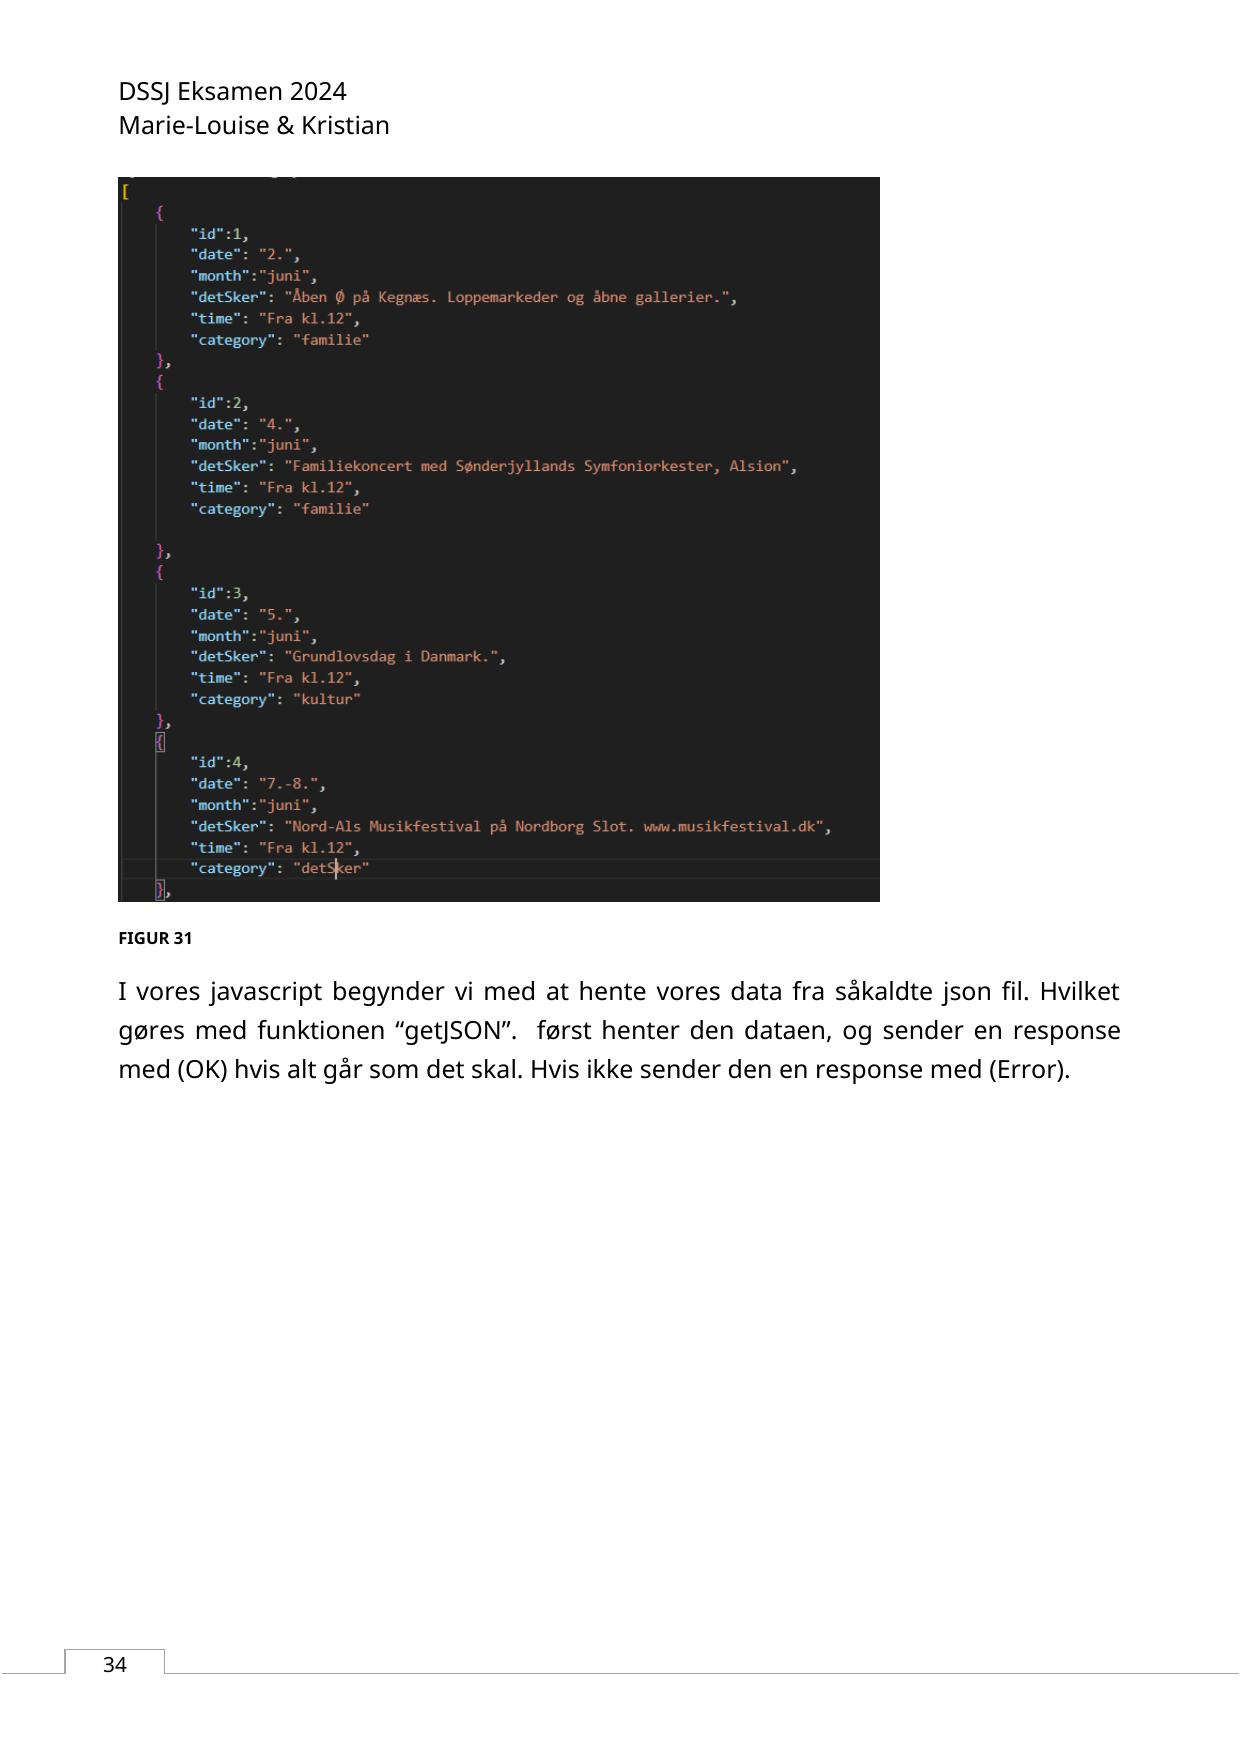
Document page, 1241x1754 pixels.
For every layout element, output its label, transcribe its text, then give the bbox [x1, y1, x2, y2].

text Figur 31 [118, 927, 1122, 949]
text I vores javascript begynder vi med at hente vores data fra såkaldte json fil. Hvilket gøres med funktionen “getJSON”. først henter den dataen, og sender en response med (OK) hvis alt går som det skal. Hvis ikke sender den en response med (Error). [118, 973, 1122, 1086]
picture [118, 177, 880, 902]
